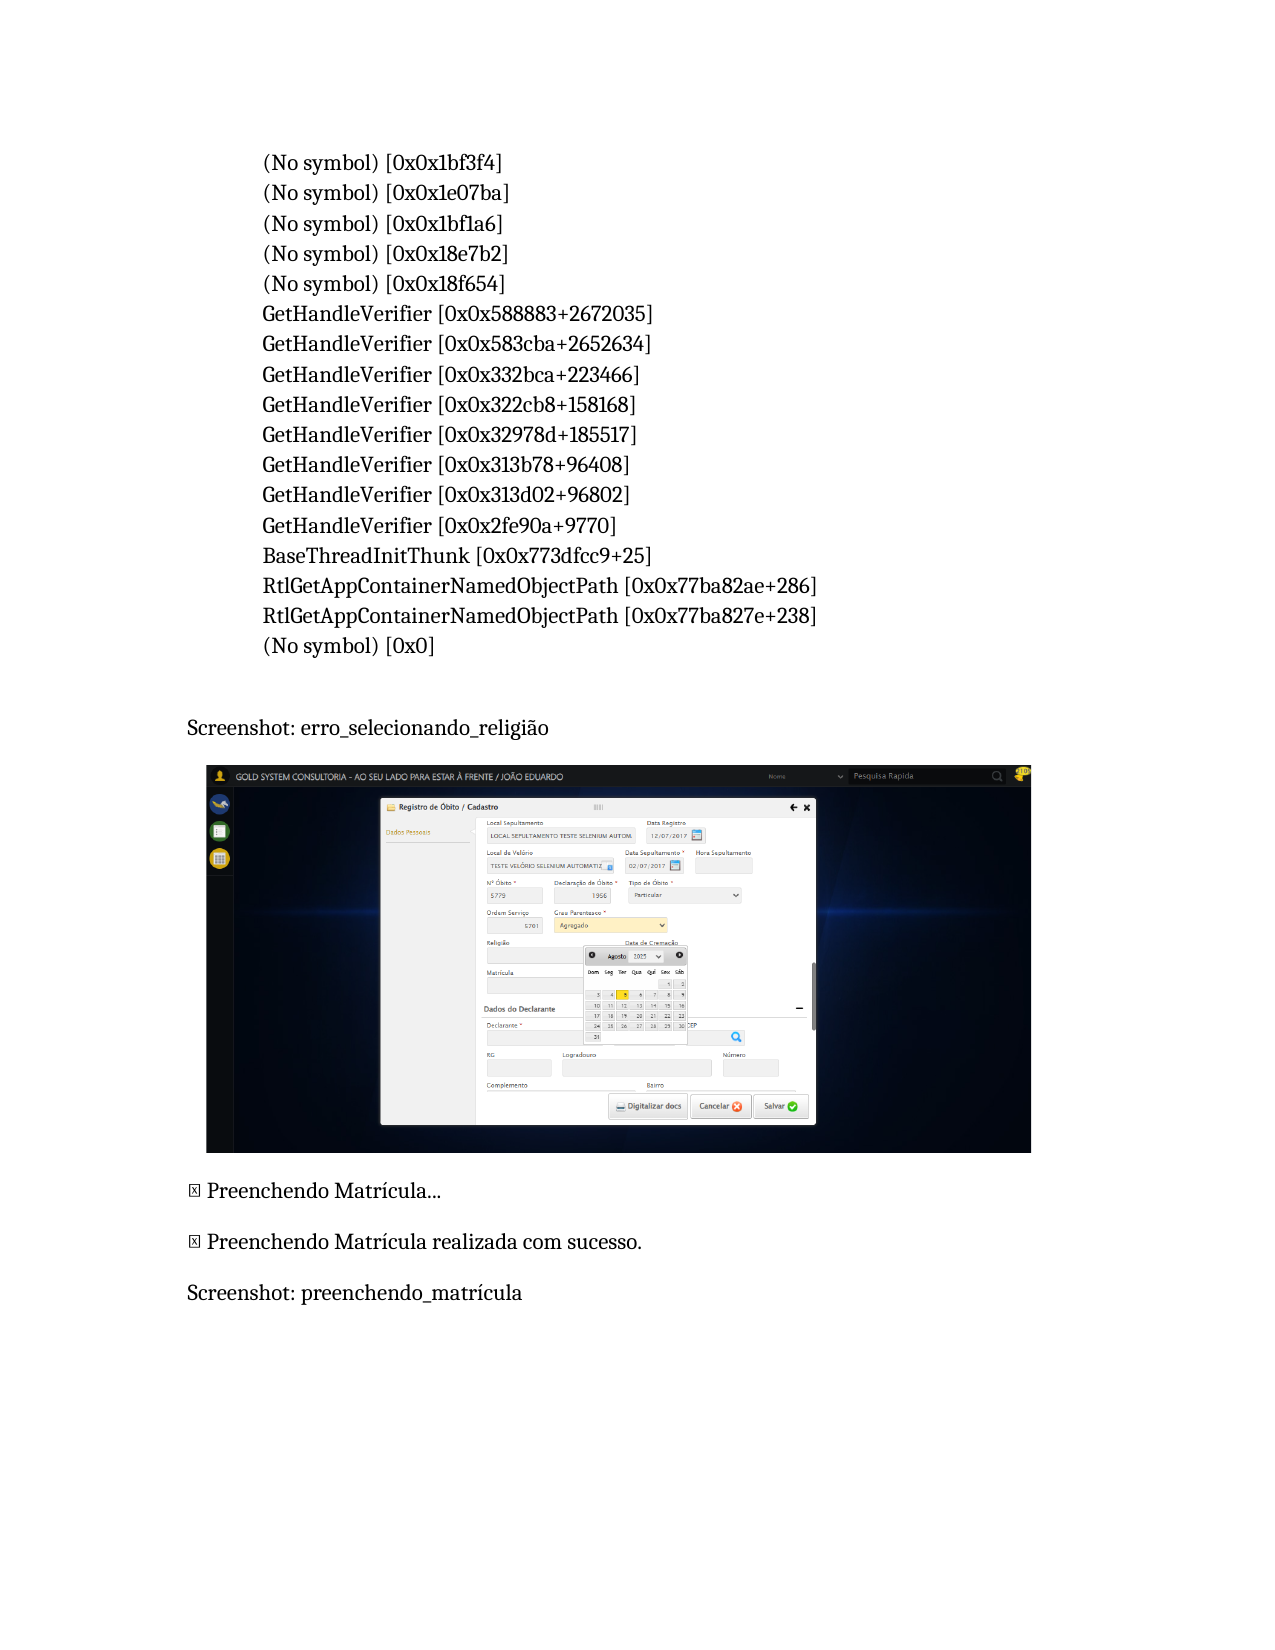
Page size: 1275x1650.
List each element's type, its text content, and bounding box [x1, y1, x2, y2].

text ✅ Preenchendo Matrícula realizada com sucesso. [187, 1228, 1087, 1255]
text Screenshot: preenchendo_matrícula [187, 1279, 1087, 1306]
text Screenshot: erro_selecionando_religião [187, 714, 1087, 741]
text 🔄 Preenchendo Matrícula... [187, 1177, 1087, 1204]
picture [206, 765, 1032, 1153]
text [187, 150, 1087, 690]
